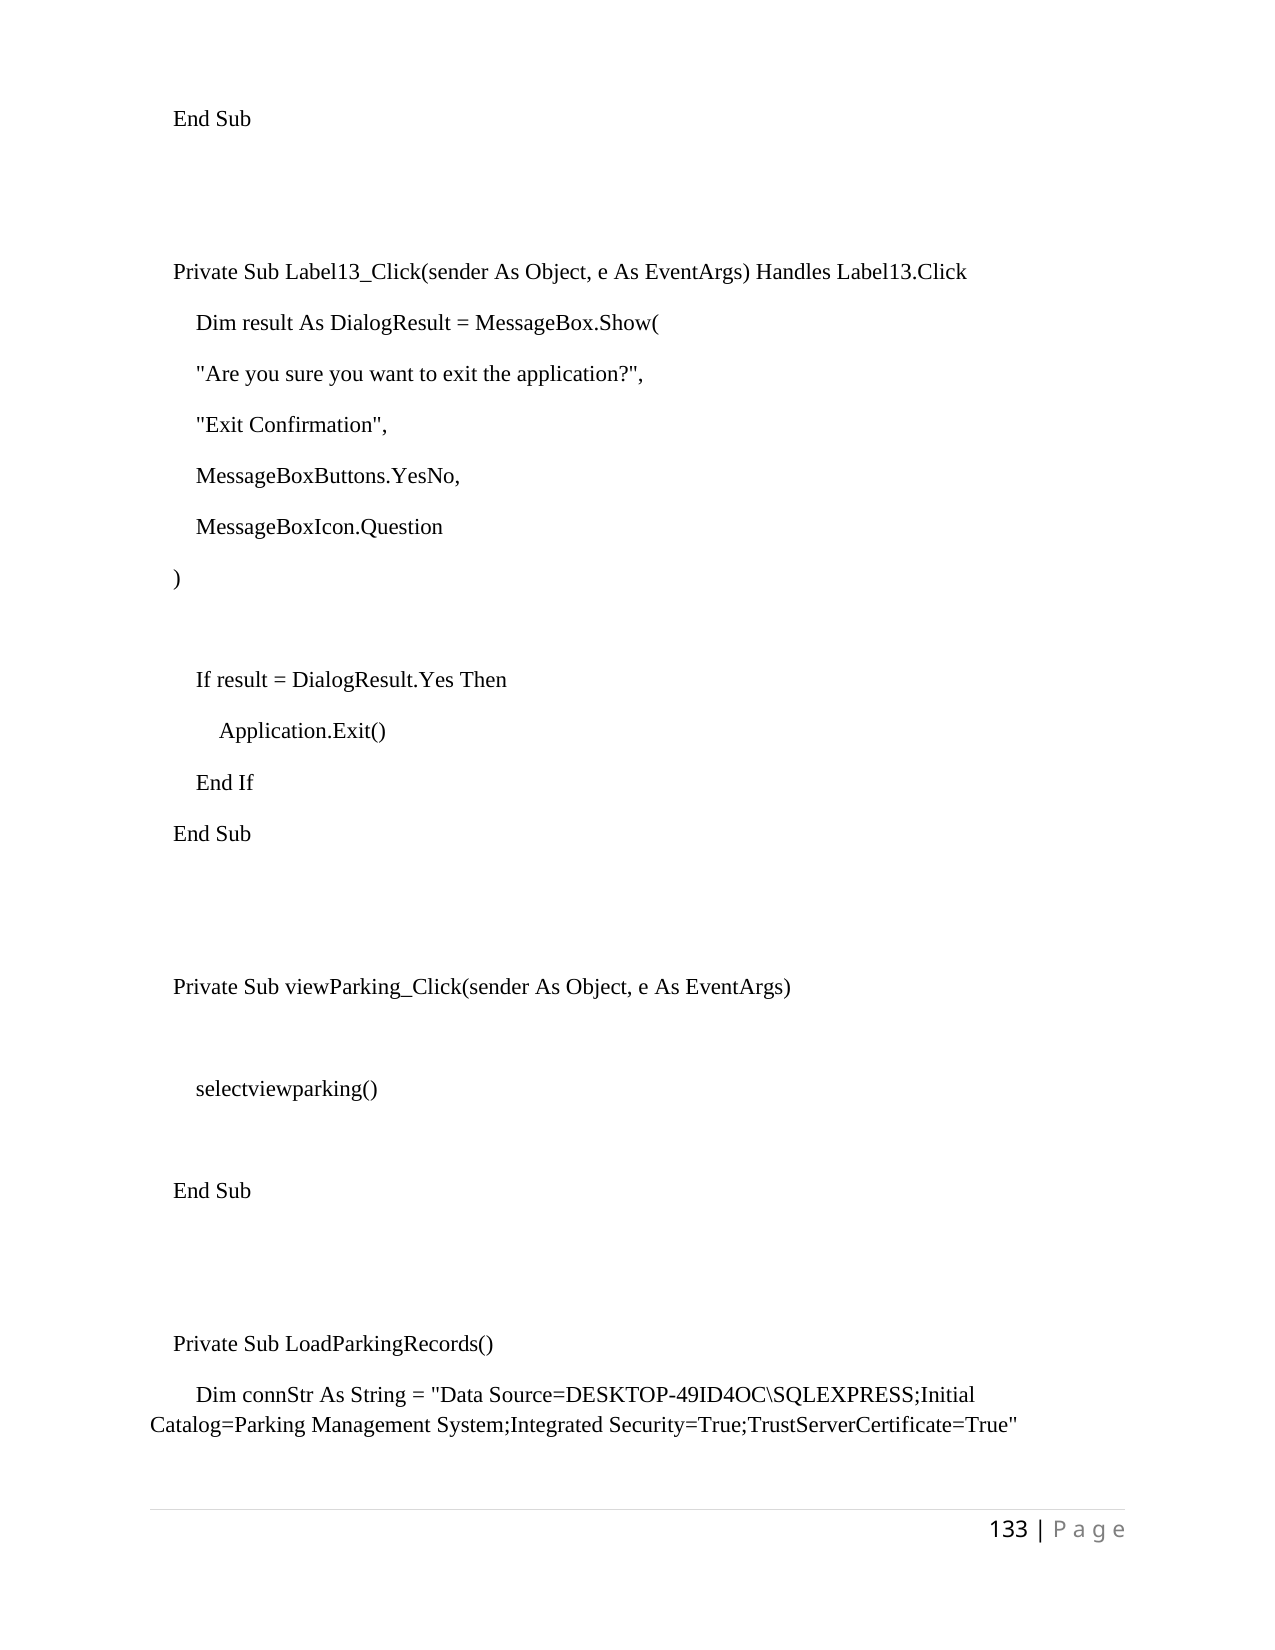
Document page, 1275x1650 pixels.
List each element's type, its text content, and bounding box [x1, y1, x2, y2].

text "Exit Confirmation", [150, 411, 1125, 438]
text End If [150, 768, 1125, 795]
text If result = DialogResult.Yes Then [150, 666, 1125, 693]
text ) [150, 564, 1125, 591]
text "Are you sure you want to exit the application?", [150, 360, 1125, 387]
text MessageBoxIcon.Question [150, 513, 1125, 540]
text selectviewparking() [150, 1075, 1125, 1101]
text End Sub [150, 819, 1125, 846]
text End Sub [150, 105, 1125, 131]
text Private Sub Label13_Click(sender As Object, e As EventArgs) Handles Label13.Click [150, 258, 1125, 284]
text Application.Exit() [150, 717, 1125, 744]
text MessageBoxButtons.YesNo, [150, 462, 1125, 489]
text Dim result As DialogResult = MessageBox.Show( [150, 309, 1125, 336]
text Dim connStr As String = "Data Source=DESKTOP-49ID4OC\SQLEXPRESS;Initial Catalog=Parking Management System;Integrated Security=True;TrustServerCertificate=True" [150, 1381, 1125, 1438]
text Private Sub viewParking_Click(sender As Object, e As EventArgs) [150, 973, 1125, 999]
text Private Sub LoadParkingRecords() [150, 1330, 1125, 1356]
text End Sub [150, 1177, 1125, 1203]
